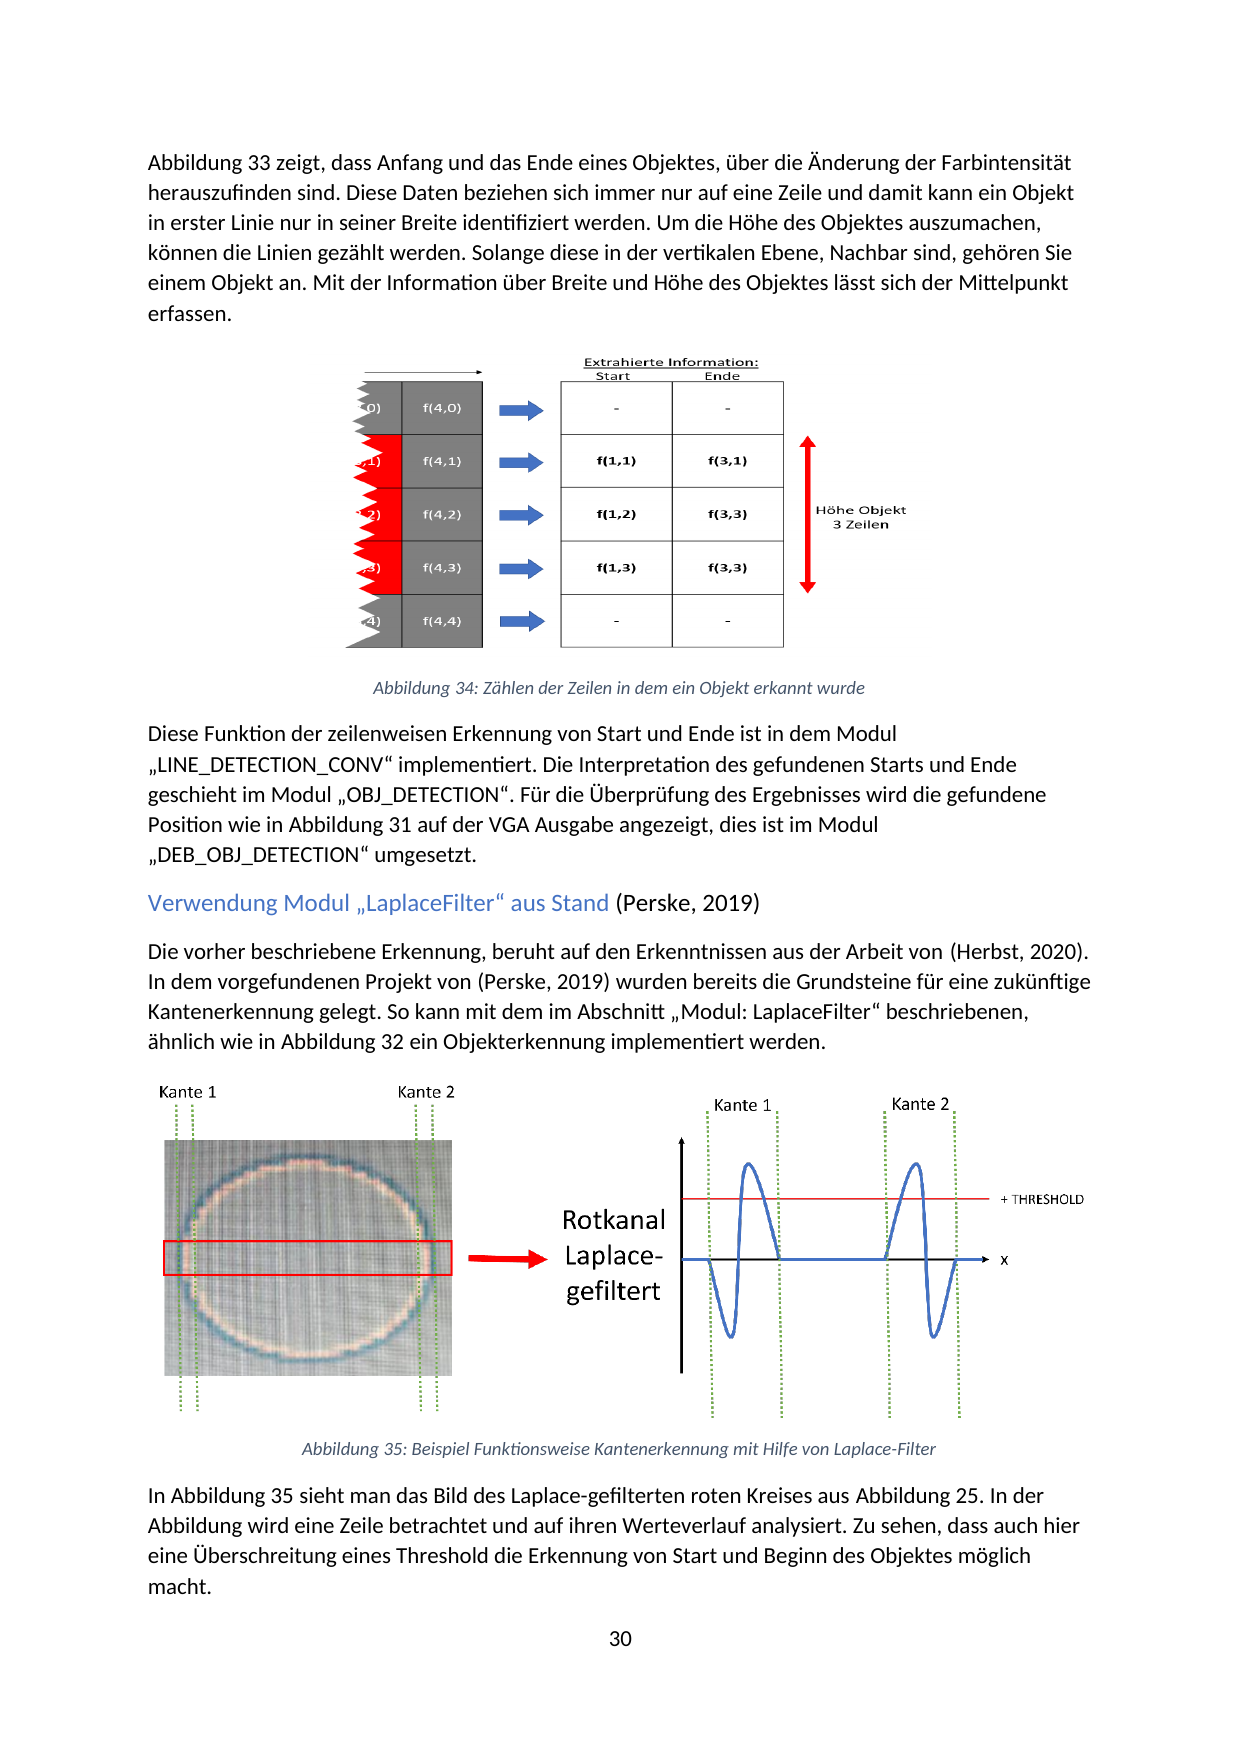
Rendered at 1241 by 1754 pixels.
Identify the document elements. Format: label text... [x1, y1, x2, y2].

text Abbildung 33 zeigt, dass Anfang und das Ende eines Objektes, über die Änderung der Farbintensität herauszufinden sind. Diese Daten beziehen sich immer nur auf eine Zeile und damit kann ein Objekt in erster Linie nur in seiner Breite identifiziert werden. Um die Höhe des Objektes auszumachen, können die Linien gezählt werden. Solange diese in der vertikalen Ebene, Nachbar sind, gehören Sie einem Objekt an. Mit der Information über Breite und Höhe des Objektes lässt sich der Mittelpunkt erfassen. [148, 148, 1093, 327]
text Verwendung Modul „LaplaceFilter“ aus Stand [148, 887, 1093, 918]
picture [147, 1074, 1093, 1419]
picture [307, 345, 933, 657]
text Diese Funktion der zeilenweisen Erkennung von Start und Ende ist in dem Modul „LINE_DETECTION_CONV“ implementiert. Die Interpretation des gefundenen Starts und Ende geschieht im Modul „OBJ_DETECTION“. Für die Überprüfung des Ergebnisses wird die gefundene Position wie in Abbildung 31 auf der VGA Ausgabe angezeigt, dies ist im Modul „DEB_OBJ_DETECTION“ umgesetzt. [148, 719, 1093, 868]
text In Abbildung 35 sieht man das Bild des Laplace-gefilterten roten Kreises aus Abbildung 25. In der Abbildung wird eine Zeile betrachtet und auf ihren Werteverlauf analysiert. Zu sehen, dass auch hier eine Überschreitung eines Threshold die Erkennung von Start und Beginn des Objektes möglich macht. [148, 1481, 1093, 1600]
text Die vorher beschriebene Erkennung, beruht auf den Erkenntnissen aus der Arbeit von . In dem vorgefundenen Projekt von wurden bereits die Grundsteine für eine zukünftige Kantenerkennung gelegt. So kann mit dem im Abschnitt „Modul: LaplaceFilter“ beschriebenen, ähnlich wie in Abbildung 32 ein Objekterkennung implementiert werden. [148, 937, 1093, 1056]
